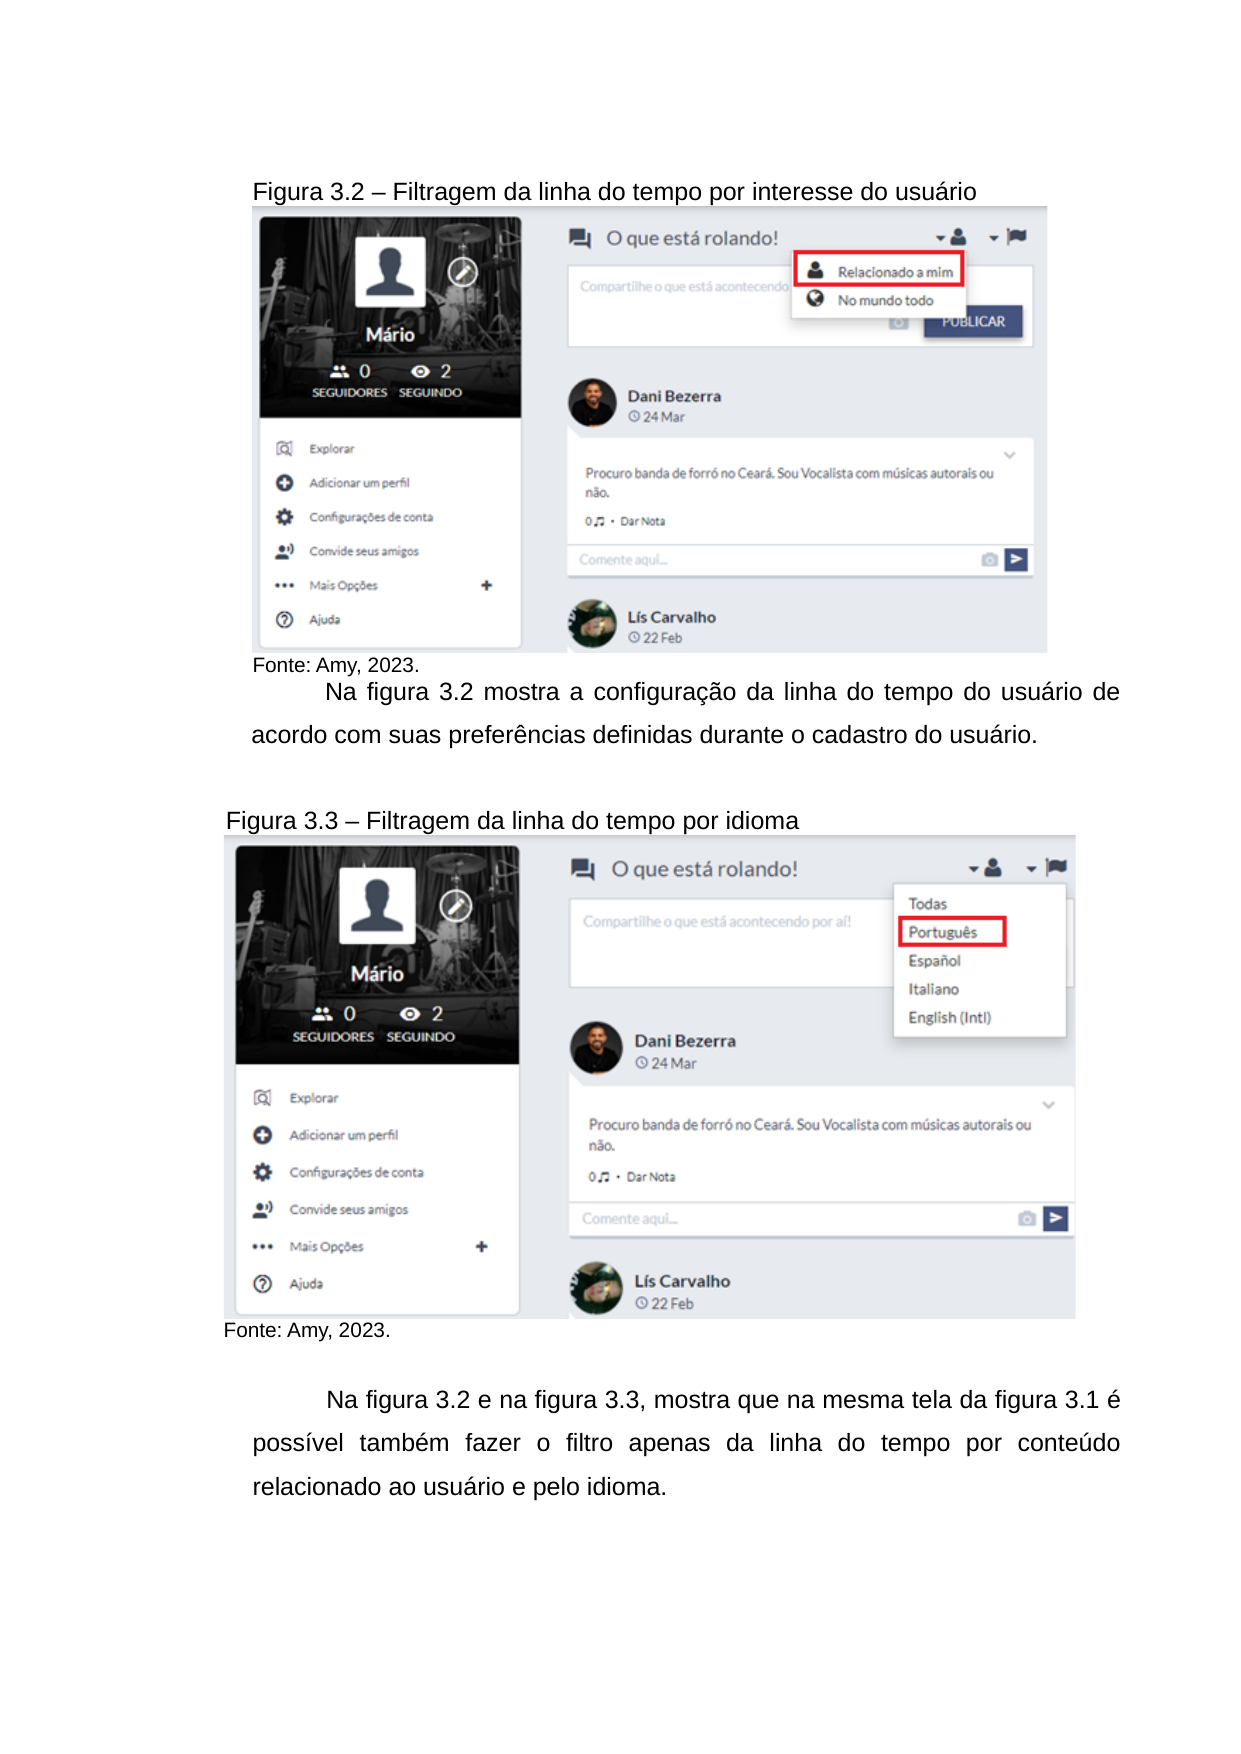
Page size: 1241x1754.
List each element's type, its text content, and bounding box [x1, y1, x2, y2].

list Figura 3.2 – Filtragem da linha do tempo por interesse do usuário [252, 177, 1122, 206]
text Fonte: Amy, 2023. [177, 1318, 1122, 1342]
picture [252, 206, 1048, 653]
list Fonte: Amy, 2023. [252, 653, 1122, 677]
list Figura 3.3 – Filtragem da linha do tempo por idioma [177, 806, 1122, 835]
picture [223, 835, 1076, 1319]
text Na figura 3.2 e na figura 3.3, mostra que na mesma tela da figura 3.1 é possível também fazer o filtro apenas da linha do tempo por conteúdo relacionado ao usuário e pelo idioma. [252, 1385, 1122, 1500]
list Na figura 3.2 mostra a configuração da linha do tempo do usuário de acordo com suas preferências definidas durante o cadastro do usuário. [251, 677, 1122, 749]
